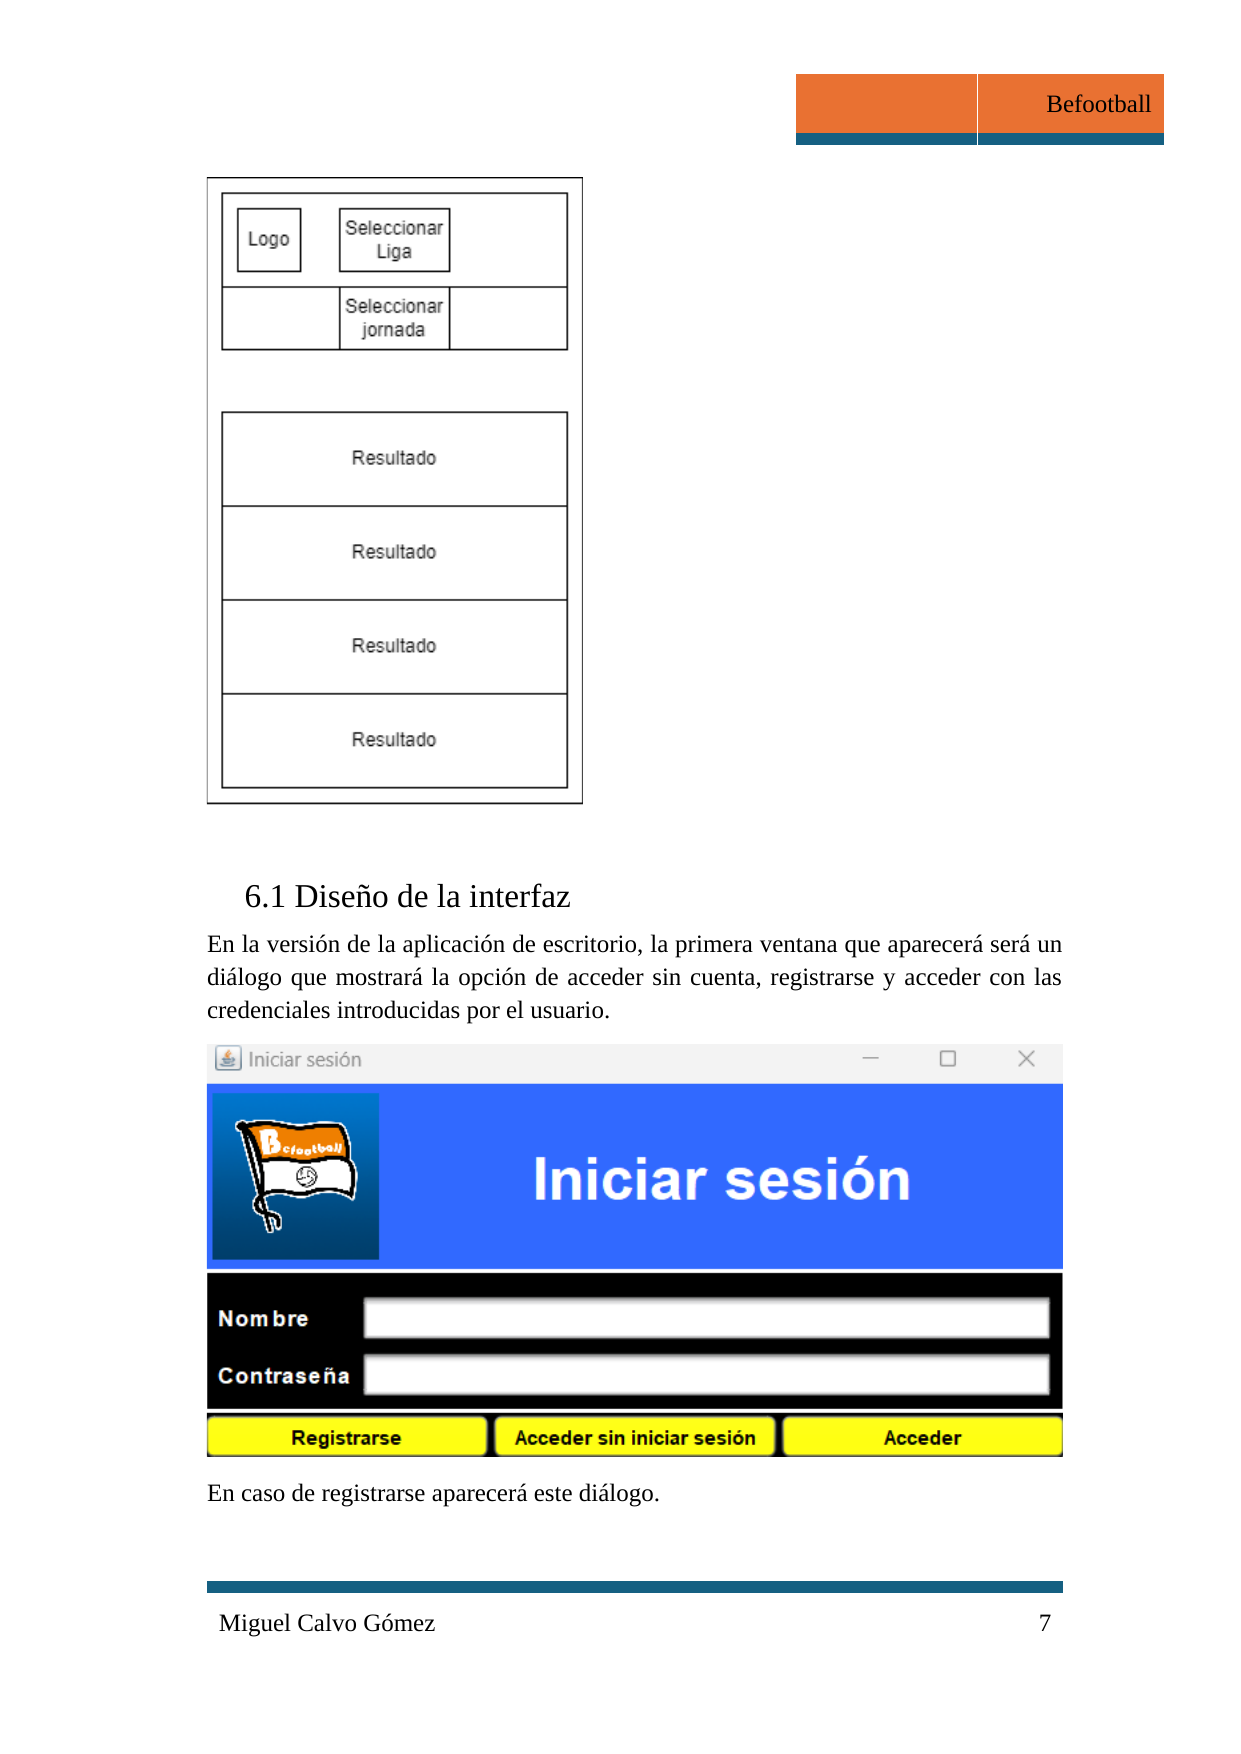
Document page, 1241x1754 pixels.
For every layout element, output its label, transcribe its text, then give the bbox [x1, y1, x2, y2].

subtitle Diseño de la interfaz [244, 877, 1063, 915]
picture [206, 1044, 1063, 1457]
picture [206, 177, 583, 806]
text En la versión de la aplicación de escritorio, la primera ventana que aparecerá será un diálogo que mostrará la opción de acceder sin cuenta, registrarse y acceder con las credenciales introducidas por el usuario. [207, 929, 1063, 1024]
text En caso de registrarse aparecerá este diálogo. [207, 1478, 1063, 1506]
